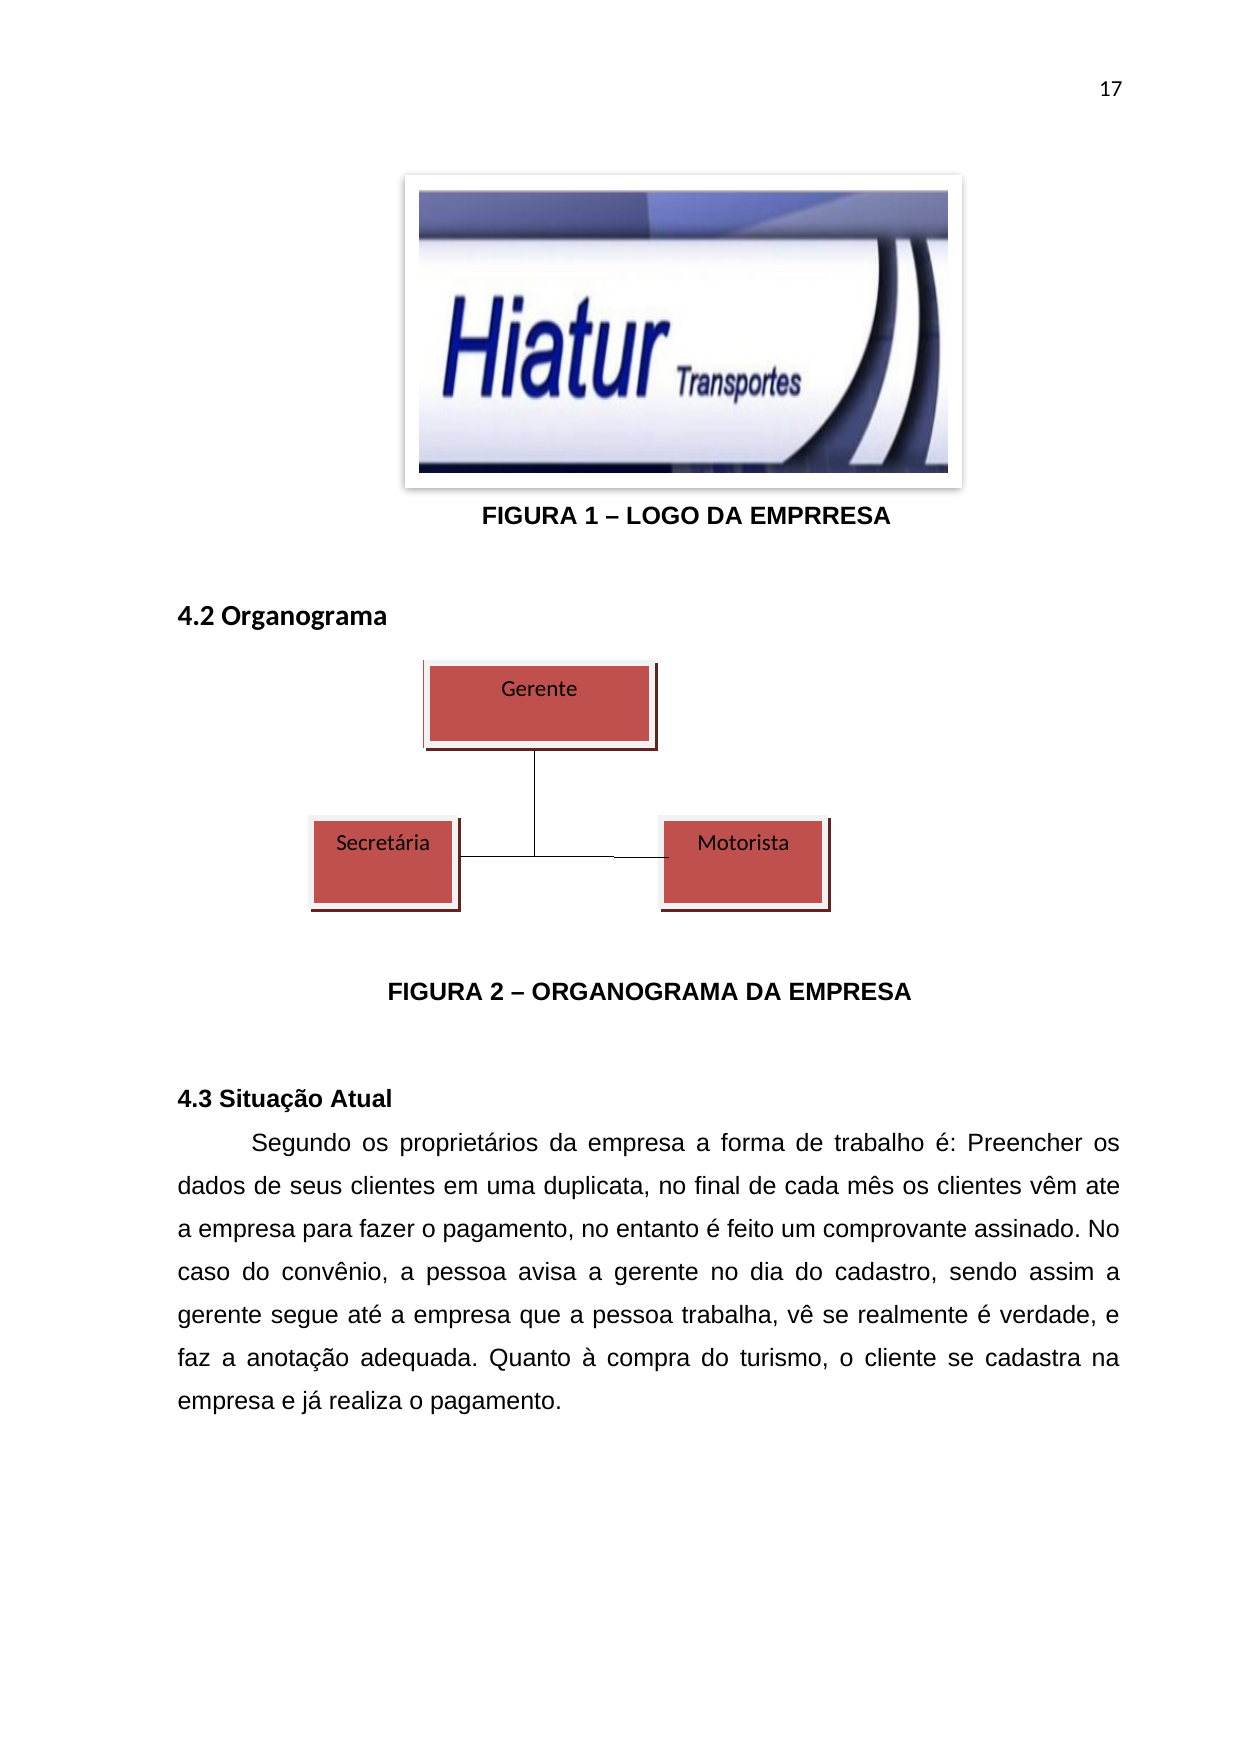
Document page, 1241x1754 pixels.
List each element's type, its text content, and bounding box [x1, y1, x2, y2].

text FIGURA 2 – ORGANOGRAMA DA EMPRESA [177, 977, 1122, 1005]
text 4.2 Organograma [177, 597, 1122, 632]
text Segundo os proprietários da empresa a forma de trabalho é: Preencher os dados de seus clientes em uma duplicata, no final de cada mês os clientes vêm ate a empresa para fazer o pagamento, no entanto é feito um comprovante assinado. No caso do convênio, a pessoa avisa a gerente no dia do cadastro, sendo assim a gerente segue até a empresa que a pessoa trabalha, vê se realmente é verdade, e faz a anotação adequada. Quanto à compra do turismo, o cliente se cadastra na empresa e já realiza o pagamento. [177, 1127, 1122, 1415]
picture [419, 190, 948, 473]
text 4.3 Situação Atual [177, 1084, 1122, 1113]
text FIGURA 1 – LOGO DA EMPRRESA [177, 501, 1122, 529]
